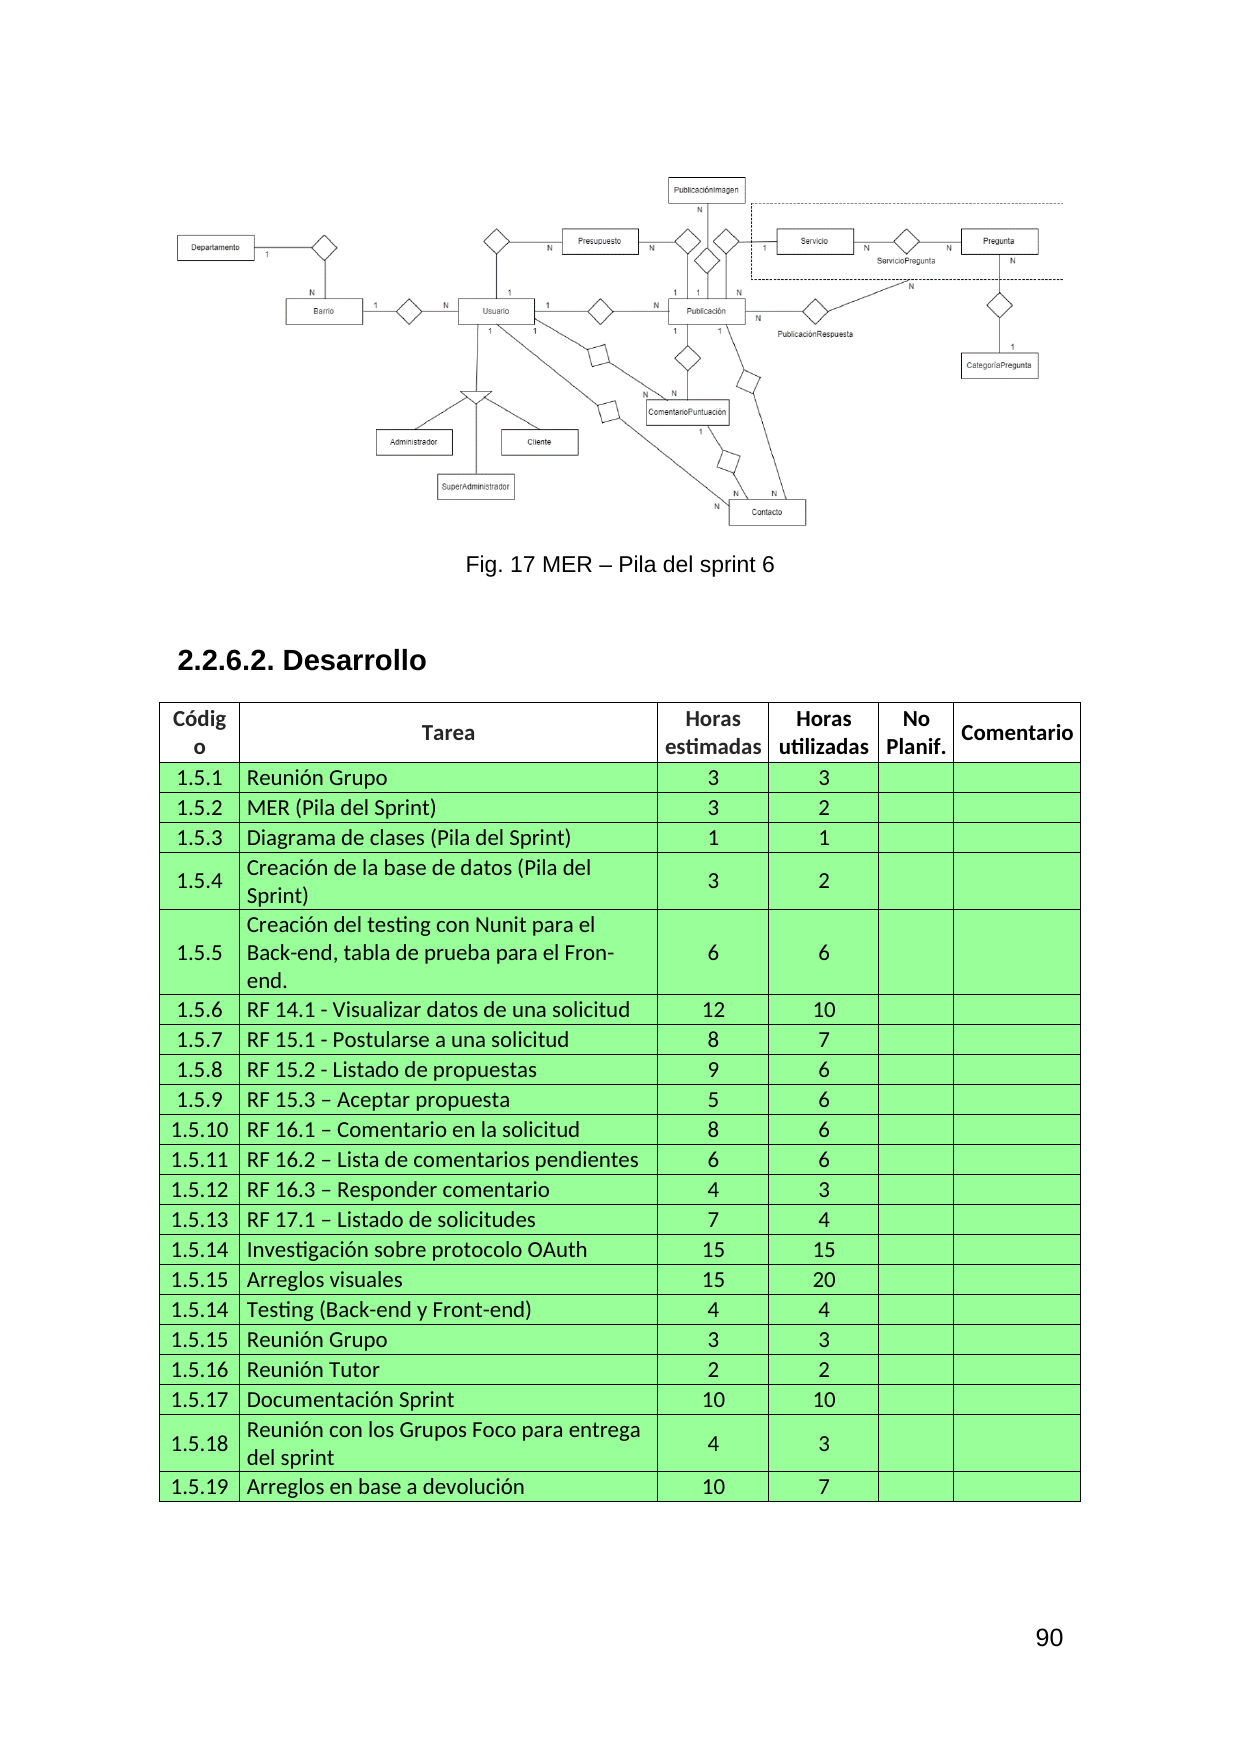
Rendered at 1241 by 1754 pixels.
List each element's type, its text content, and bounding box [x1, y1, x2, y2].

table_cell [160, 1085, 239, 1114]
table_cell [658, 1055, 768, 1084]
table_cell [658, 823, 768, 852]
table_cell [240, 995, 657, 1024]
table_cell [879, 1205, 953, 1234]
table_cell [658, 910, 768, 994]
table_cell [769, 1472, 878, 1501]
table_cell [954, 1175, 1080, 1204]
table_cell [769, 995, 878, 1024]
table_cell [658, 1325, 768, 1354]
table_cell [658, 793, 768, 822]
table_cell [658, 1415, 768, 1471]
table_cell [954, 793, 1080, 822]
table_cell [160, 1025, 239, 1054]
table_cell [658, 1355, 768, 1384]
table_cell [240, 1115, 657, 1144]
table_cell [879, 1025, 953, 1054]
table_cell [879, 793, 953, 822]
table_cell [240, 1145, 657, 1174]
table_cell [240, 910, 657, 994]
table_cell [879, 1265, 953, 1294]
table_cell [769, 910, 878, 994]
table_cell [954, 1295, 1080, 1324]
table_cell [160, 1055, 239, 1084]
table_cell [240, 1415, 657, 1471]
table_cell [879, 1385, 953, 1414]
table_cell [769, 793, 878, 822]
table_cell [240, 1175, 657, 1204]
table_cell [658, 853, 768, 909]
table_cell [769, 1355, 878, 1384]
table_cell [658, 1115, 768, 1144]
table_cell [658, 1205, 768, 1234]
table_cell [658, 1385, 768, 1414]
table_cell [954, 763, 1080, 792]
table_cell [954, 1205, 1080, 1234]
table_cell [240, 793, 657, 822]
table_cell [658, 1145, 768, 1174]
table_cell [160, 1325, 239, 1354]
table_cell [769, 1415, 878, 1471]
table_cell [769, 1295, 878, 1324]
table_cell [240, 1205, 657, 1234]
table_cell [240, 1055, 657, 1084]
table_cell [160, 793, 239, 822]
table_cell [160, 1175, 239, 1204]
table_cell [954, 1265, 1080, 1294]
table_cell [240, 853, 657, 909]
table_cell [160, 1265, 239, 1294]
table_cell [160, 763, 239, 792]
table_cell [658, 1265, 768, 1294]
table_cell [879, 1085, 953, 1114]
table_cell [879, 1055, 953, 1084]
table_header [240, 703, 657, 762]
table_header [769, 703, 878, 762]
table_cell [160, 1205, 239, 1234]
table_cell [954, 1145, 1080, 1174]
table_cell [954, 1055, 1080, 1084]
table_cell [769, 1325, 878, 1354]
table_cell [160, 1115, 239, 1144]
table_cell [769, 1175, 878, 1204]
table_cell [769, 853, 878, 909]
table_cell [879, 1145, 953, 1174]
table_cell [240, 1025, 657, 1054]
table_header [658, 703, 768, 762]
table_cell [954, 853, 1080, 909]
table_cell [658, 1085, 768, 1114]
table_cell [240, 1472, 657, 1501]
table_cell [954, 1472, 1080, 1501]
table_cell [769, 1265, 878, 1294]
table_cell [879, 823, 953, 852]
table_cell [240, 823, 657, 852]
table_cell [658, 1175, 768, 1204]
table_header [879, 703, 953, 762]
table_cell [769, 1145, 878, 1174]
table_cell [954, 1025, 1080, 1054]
text 2.2.6.2. Desarrollo [177, 643, 1063, 677]
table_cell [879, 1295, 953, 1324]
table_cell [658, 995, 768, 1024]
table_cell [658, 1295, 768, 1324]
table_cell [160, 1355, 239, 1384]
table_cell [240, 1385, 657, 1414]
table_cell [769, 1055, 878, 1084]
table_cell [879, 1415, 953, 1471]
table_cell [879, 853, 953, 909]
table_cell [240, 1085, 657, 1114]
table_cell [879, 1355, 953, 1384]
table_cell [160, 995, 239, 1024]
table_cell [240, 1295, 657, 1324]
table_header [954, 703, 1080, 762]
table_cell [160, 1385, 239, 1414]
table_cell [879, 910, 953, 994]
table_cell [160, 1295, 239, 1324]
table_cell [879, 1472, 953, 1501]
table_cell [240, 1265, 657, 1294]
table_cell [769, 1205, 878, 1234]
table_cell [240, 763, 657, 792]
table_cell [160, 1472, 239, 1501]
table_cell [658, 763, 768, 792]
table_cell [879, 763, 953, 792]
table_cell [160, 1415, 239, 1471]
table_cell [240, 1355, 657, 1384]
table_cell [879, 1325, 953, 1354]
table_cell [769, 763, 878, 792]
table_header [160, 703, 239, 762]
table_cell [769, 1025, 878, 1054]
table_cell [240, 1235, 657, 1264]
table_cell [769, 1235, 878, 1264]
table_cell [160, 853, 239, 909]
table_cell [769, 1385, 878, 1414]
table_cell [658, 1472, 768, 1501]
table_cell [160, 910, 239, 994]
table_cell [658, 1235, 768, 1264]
picture [177, 177, 1063, 526]
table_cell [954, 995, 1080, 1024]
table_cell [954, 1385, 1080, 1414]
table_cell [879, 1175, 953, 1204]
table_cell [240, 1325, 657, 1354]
text Fig. 17 MER – Pila del sprint 6 [189, 551, 1051, 577]
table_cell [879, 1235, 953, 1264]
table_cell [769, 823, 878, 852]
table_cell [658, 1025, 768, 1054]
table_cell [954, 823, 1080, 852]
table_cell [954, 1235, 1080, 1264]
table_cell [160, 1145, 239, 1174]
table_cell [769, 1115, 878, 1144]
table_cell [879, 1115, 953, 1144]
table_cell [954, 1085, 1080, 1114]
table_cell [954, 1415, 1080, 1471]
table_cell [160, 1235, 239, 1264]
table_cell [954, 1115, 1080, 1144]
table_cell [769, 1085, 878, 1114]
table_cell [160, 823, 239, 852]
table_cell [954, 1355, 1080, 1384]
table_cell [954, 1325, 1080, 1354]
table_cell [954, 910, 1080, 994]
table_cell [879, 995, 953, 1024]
